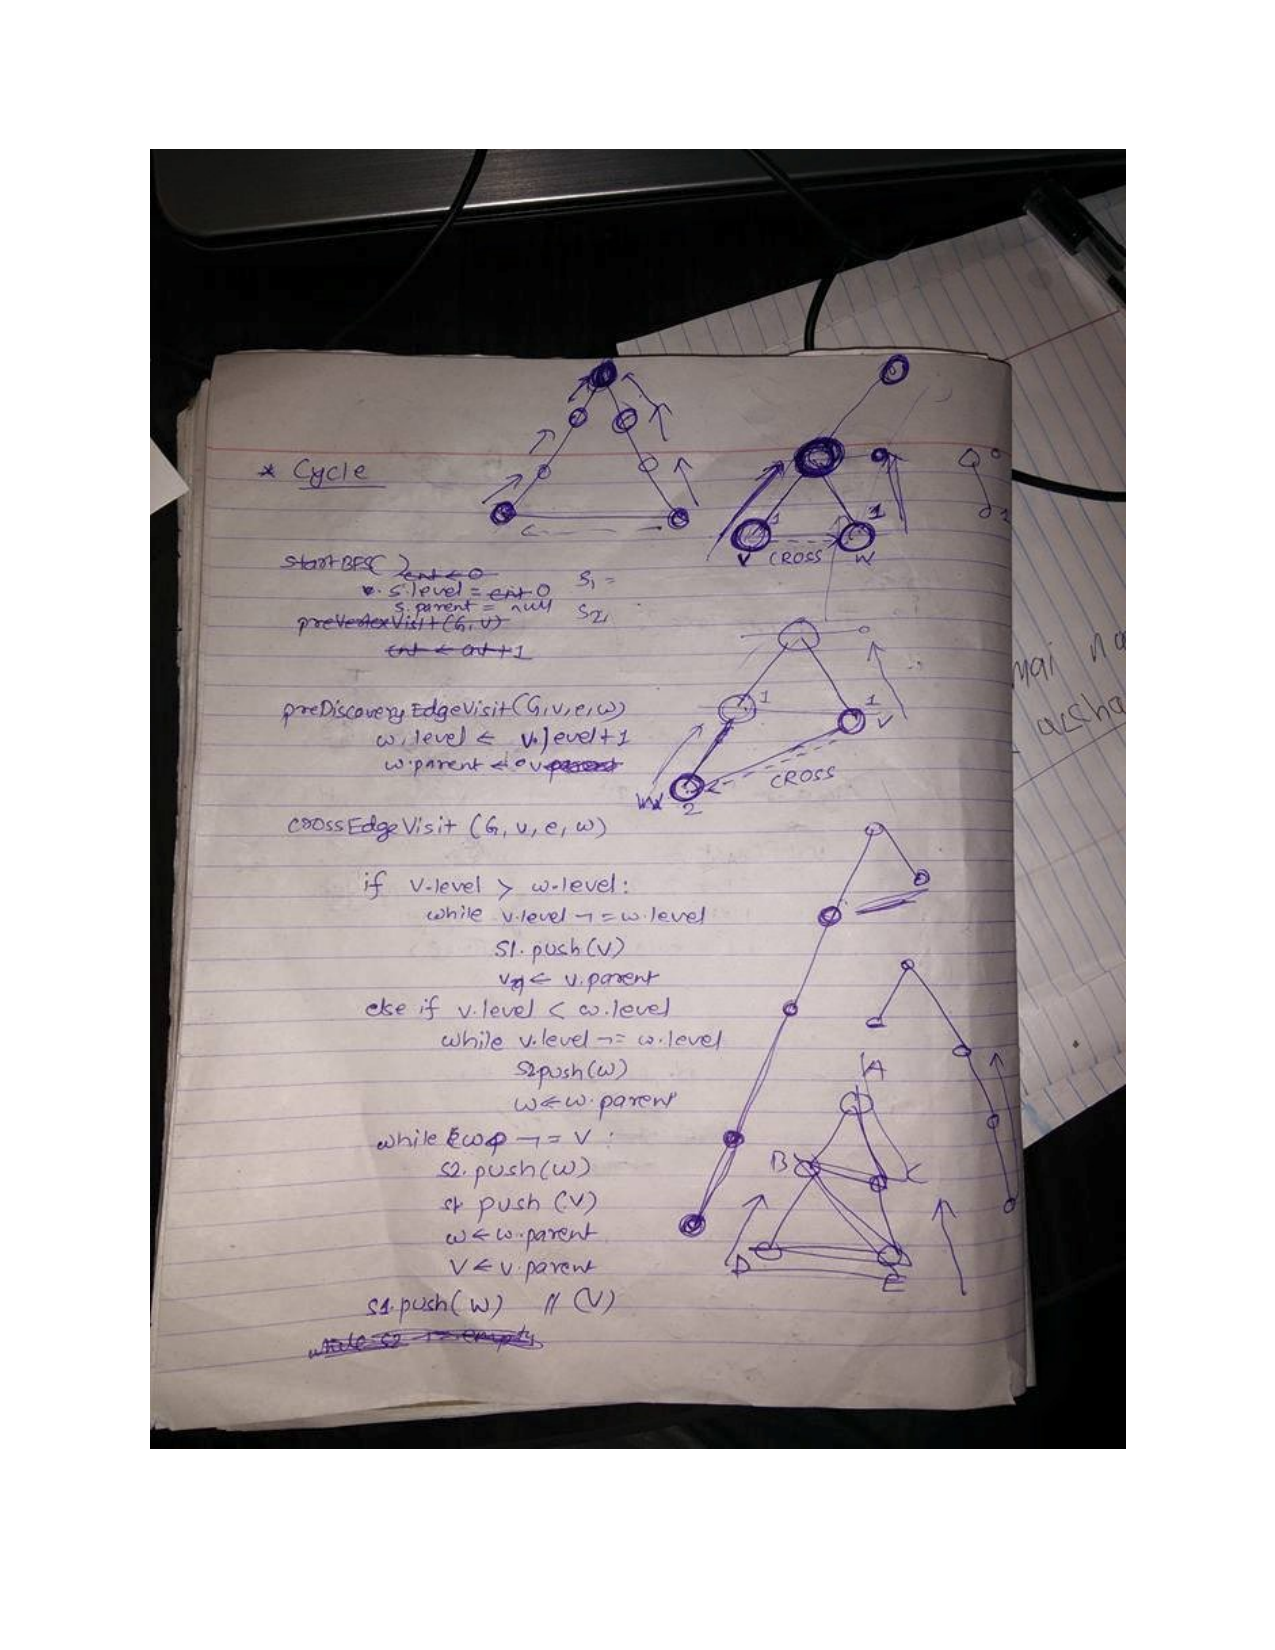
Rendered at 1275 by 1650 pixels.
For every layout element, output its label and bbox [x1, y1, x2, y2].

picture [150, 149, 1126, 1449]
